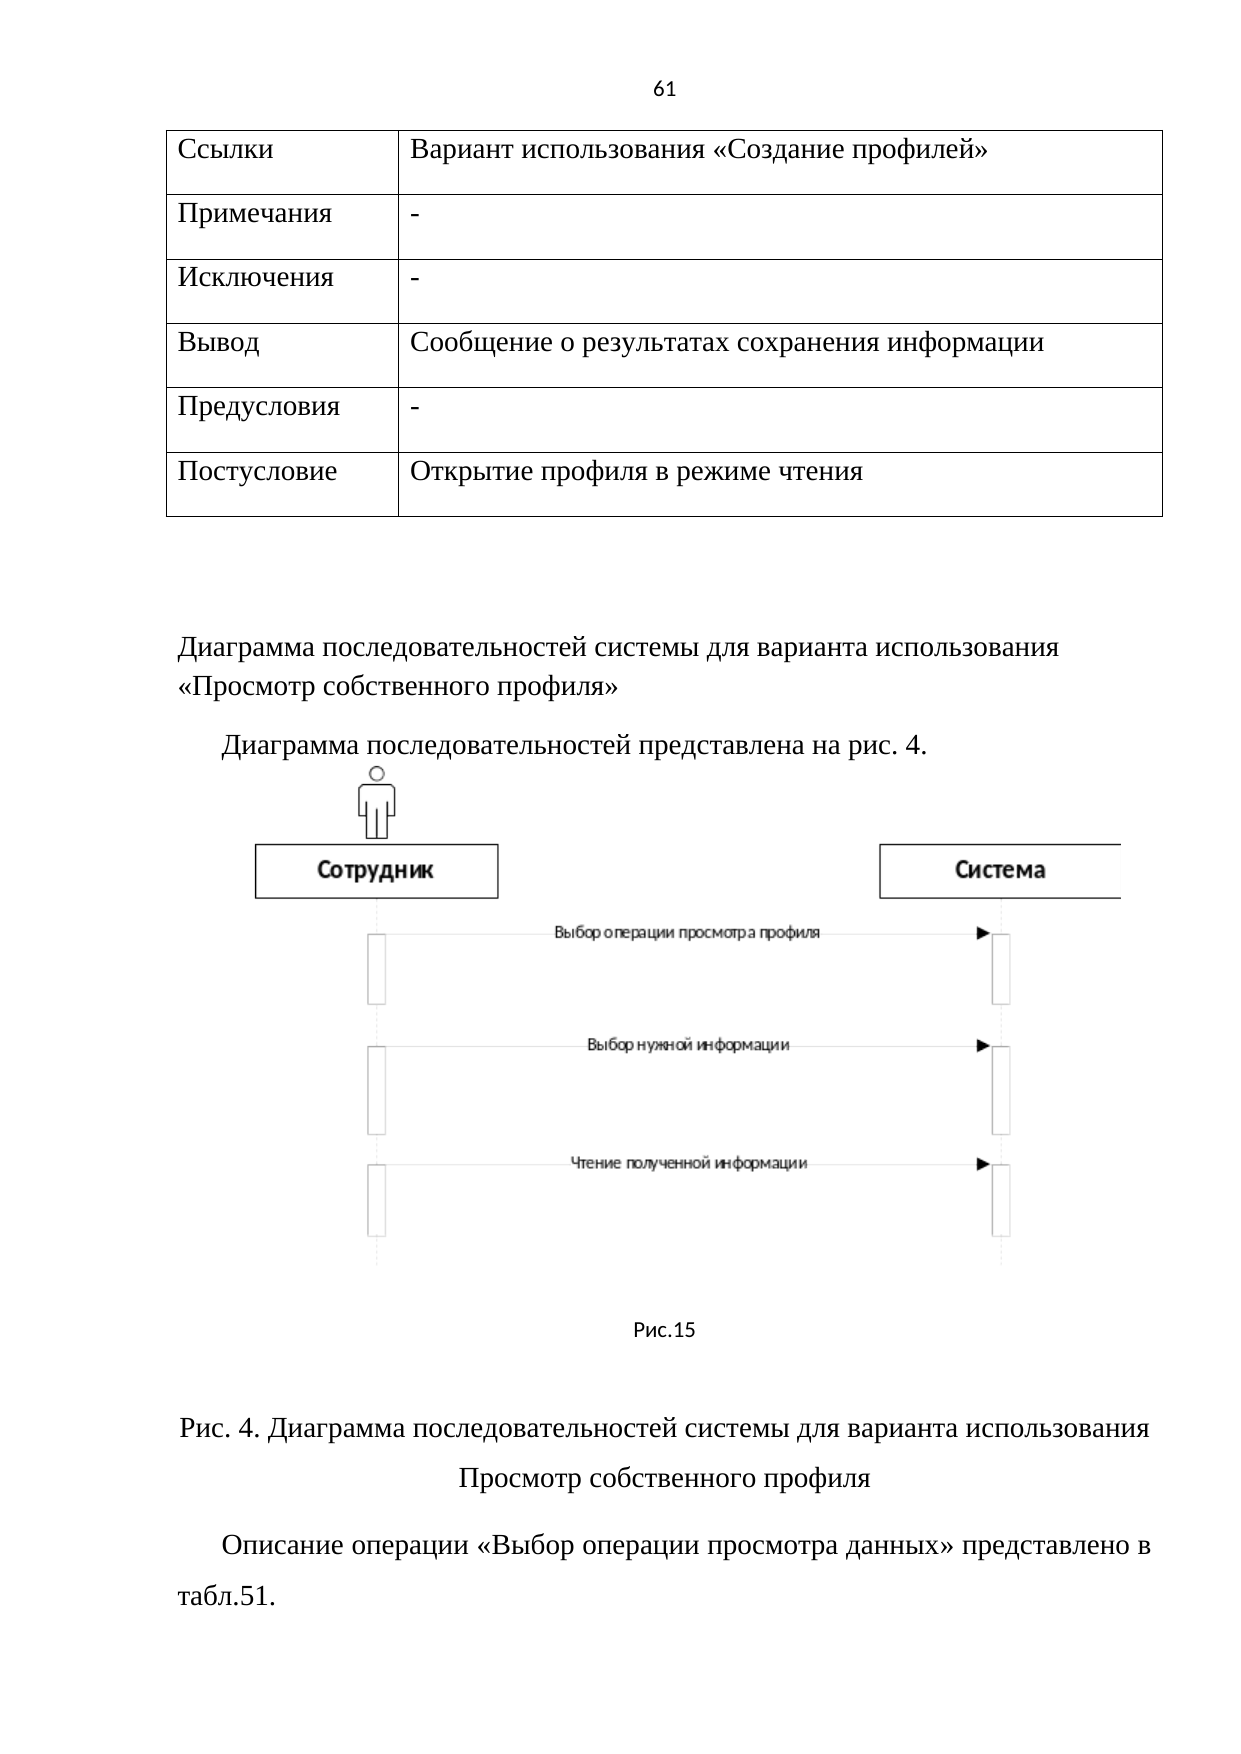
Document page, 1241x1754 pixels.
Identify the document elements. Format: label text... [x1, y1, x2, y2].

table_cell - [399, 388, 1162, 452]
table_cell Открытие профиля в режиме чтения [399, 453, 1162, 516]
table_cell - [399, 195, 1162, 258]
table_cell Вариант использования «Создание профилей» [399, 131, 1162, 194]
text Рис.15 [177, 1315, 1152, 1343]
table_cell Сообщение о результатах сохранения информации [399, 324, 1162, 387]
text Диаграмма последовательностей системы для варианта использования «Просмотр собственного профиля» [177, 629, 1152, 702]
table_cell - [399, 260, 1162, 323]
text Рис. 4. Диаграмма последовательностей системы для варианта использования Просмотр собственного профиля [177, 1410, 1152, 1494]
table_cell Ссылки [167, 131, 398, 194]
table_cell Постусловие [167, 453, 398, 516]
table_cell Исключения [167, 260, 398, 323]
table_cell Вывод [167, 324, 398, 387]
table_cell Предусловия [167, 388, 398, 452]
text Диаграмма последовательностей представлена на рис. 4. [177, 727, 1152, 761]
text Описание операции «Выбор операции просмотра данных» представлено в табл.51. [177, 1527, 1152, 1611]
table_cell Примечания [167, 195, 398, 258]
